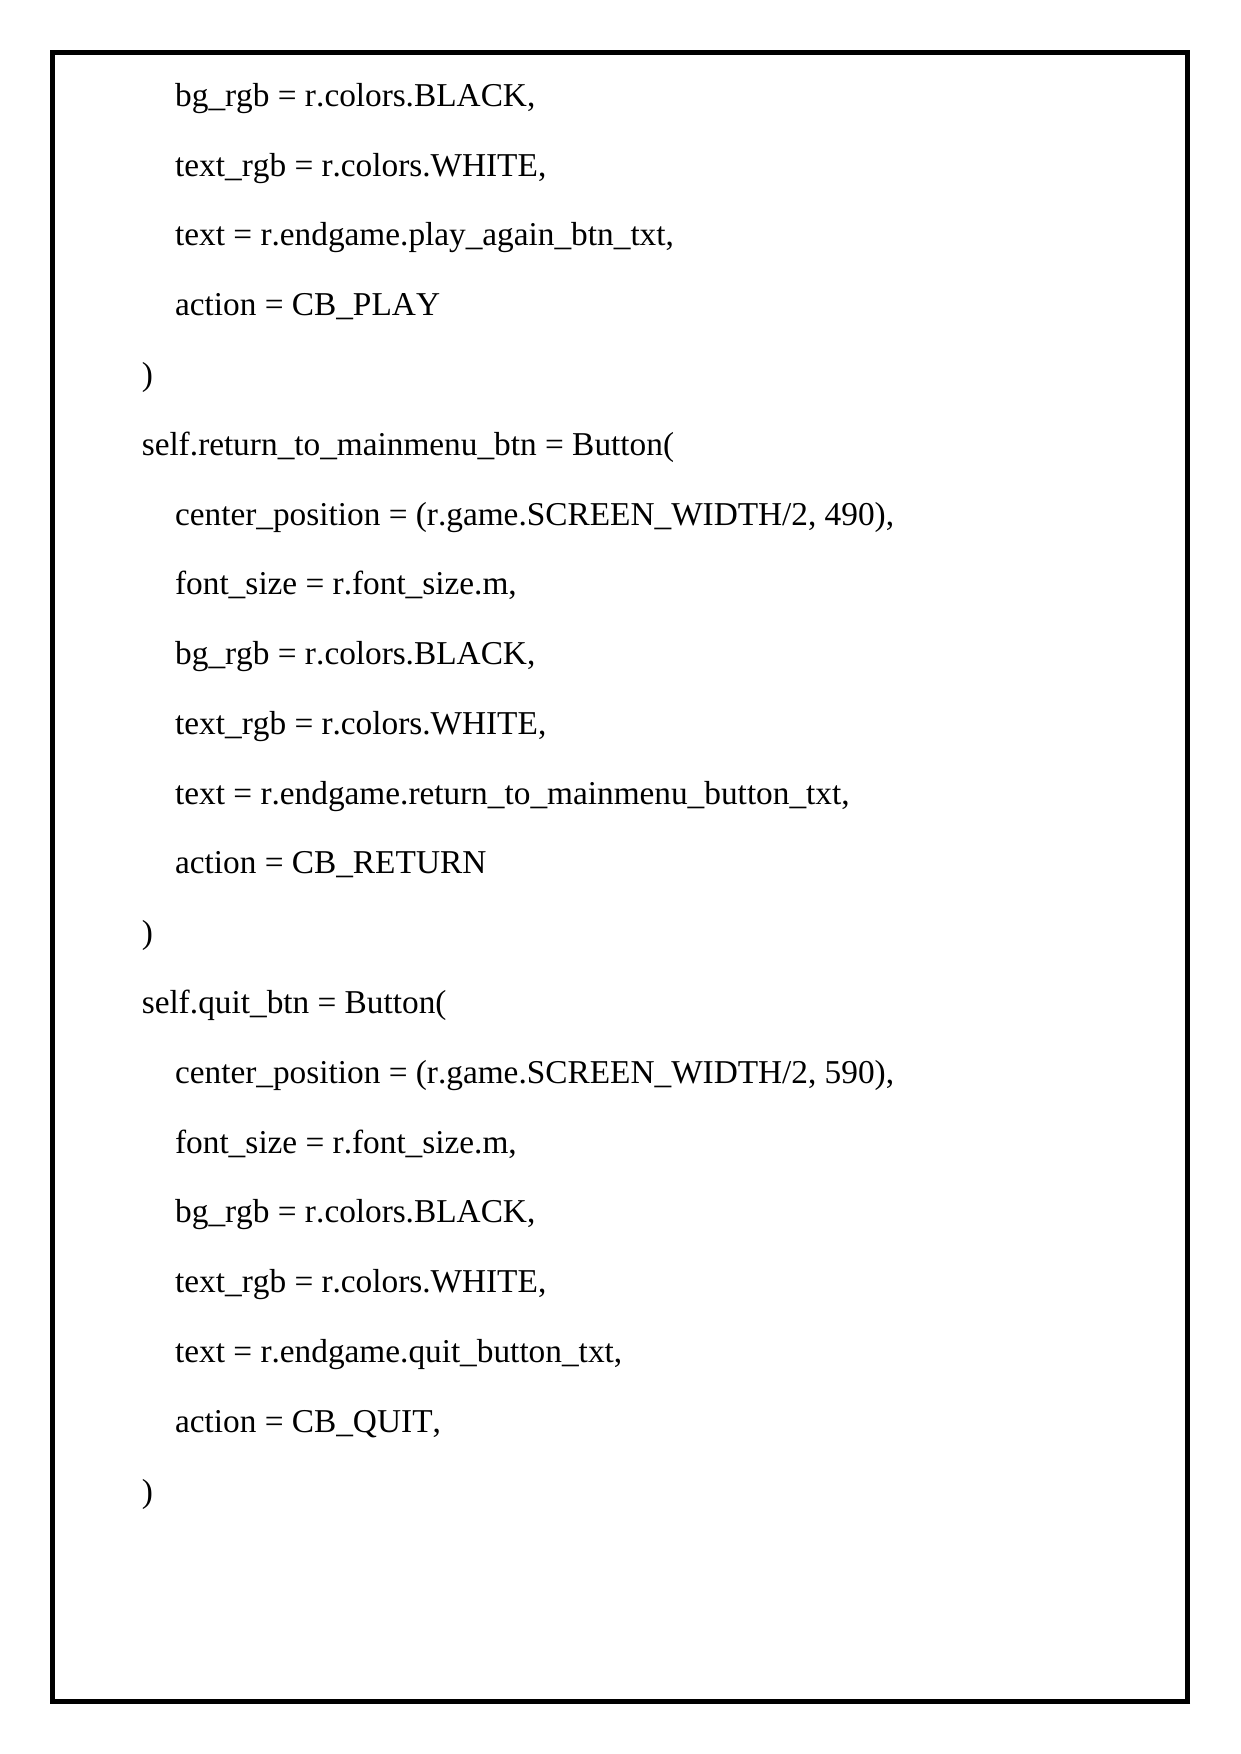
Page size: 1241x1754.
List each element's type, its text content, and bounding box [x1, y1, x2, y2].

text ) [75, 354, 1165, 392]
text bg_rgb = r.colors.BLACK, [75, 633, 1165, 672]
text self.return_to_mainmenu_btn = Button( [75, 424, 1165, 462]
text font_size = r.font_size.m, [75, 1122, 1165, 1160]
text text_rgb = r.colors.WHITE, [75, 145, 1165, 183]
text self.quit_btn = Button( [75, 982, 1165, 1021]
text bg_rgb = r.colors.BLACK, [75, 75, 1165, 113]
text text_rgb = r.colors.WHITE, [75, 1261, 1165, 1300]
text font_size = r.font_size.m, [75, 563, 1165, 602]
text center_position = (r.game.SCREEN_WIDTH/2, 590), [75, 1052, 1165, 1090]
text center_position = (r.game.SCREEN_WIDTH/2, 490), [75, 494, 1165, 532]
text text_rgb = r.colors.WHITE, [75, 703, 1165, 741]
text action = CB_PLAY [75, 284, 1165, 323]
text ) [75, 912, 1165, 951]
text text = r.endgame.return_to_mainmenu_button_txt, [75, 773, 1165, 811]
text ) [75, 1471, 1165, 1509]
text action = CB_QUIT, [75, 1401, 1165, 1439]
text text = r.endgame.play_again_btn_txt, [75, 214, 1165, 253]
text action = CB_RETURN [75, 843, 1165, 881]
text bg_rgb = r.colors.BLACK, [75, 1192, 1165, 1230]
text text = r.endgame.quit_button_txt, [75, 1331, 1165, 1369]
